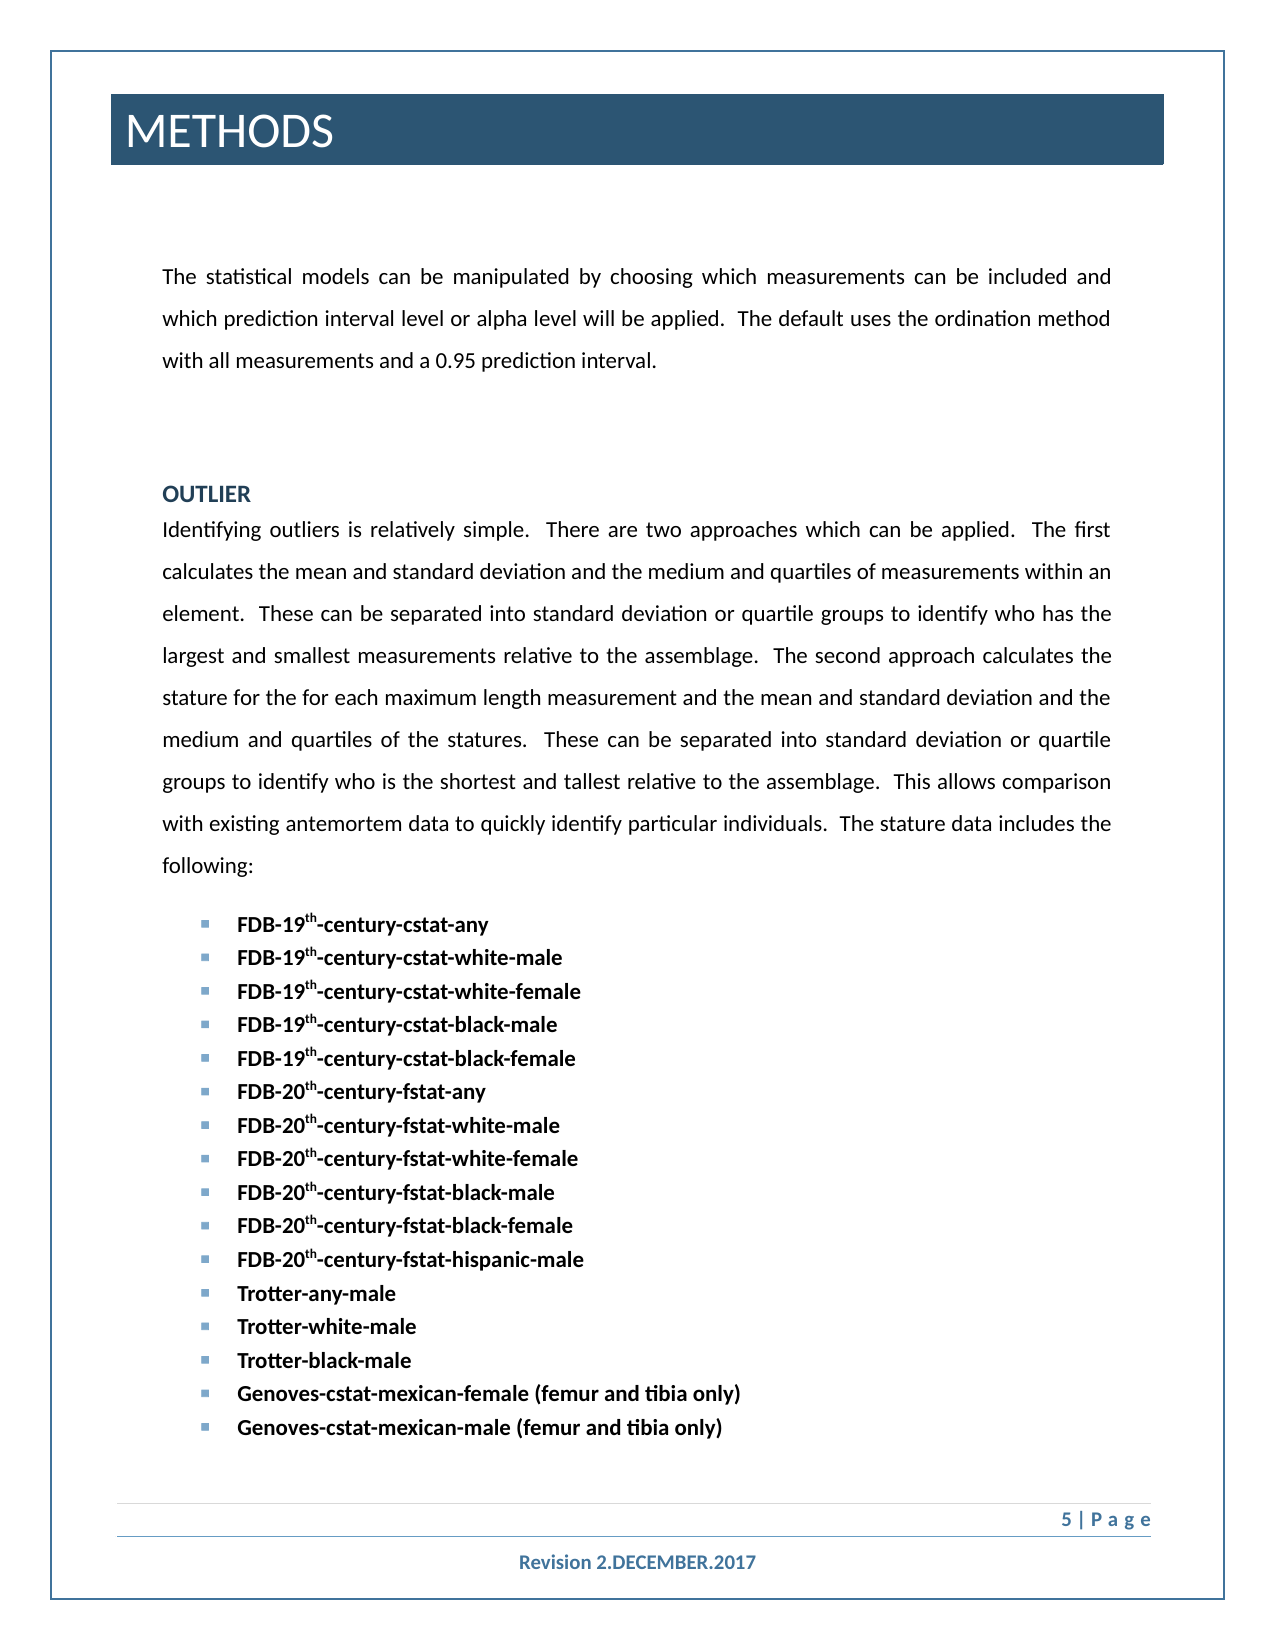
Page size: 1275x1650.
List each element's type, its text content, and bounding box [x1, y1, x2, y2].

list FDB-19th-century-cstat-black-female [199, 1044, 1113, 1072]
list FDB-20th-century-fstat-black-female [199, 1212, 1113, 1240]
list Genoves-cstat-mexican-female (femur and tibia only) [199, 1379, 1113, 1407]
subtitle outlier [162, 478, 1113, 509]
list Genoves-cstat-mexican-male (femur and tibia only) [199, 1413, 1113, 1441]
list FDB-20th-century-fstat-black-male [199, 1178, 1113, 1206]
list FDB-19th-century-cstat-white-female [199, 977, 1113, 1005]
text Identifying outliers is relatively simple. There are two approaches which can be applied. The first calculates the mean and standard deviation and the medium and quartiles of measurements within an element. These can be separated into standard deviation or quartile groups to identify who has the largest and smallest measurements relative to the assemblage. The second approach calculates the stature for the for each maximum length measurement and the mean and standard deviation and the medium and quartiles of the statures. These can be separated into standard deviation or quartile groups to identify who is the shortest and tallest relative to the assemblage. This allows comparison with existing antemortem data to quickly identify particular individuals. The stature data includes the following: [162, 515, 1113, 879]
list FDB-20th-century-fstat-white-male [199, 1111, 1113, 1139]
list Trotter-black-male [199, 1346, 1113, 1374]
list FDB-19th-century-cstat-any [199, 910, 1113, 938]
list Trotter-white-male [199, 1312, 1113, 1340]
list Trotter-any-male [199, 1279, 1113, 1307]
list FDB-20th-century-fstat-hispanic-male [199, 1245, 1113, 1273]
list FDB-20th-century-fstat-white-female [199, 1144, 1113, 1173]
list FDB-19th-century-cstat-white-male [199, 943, 1113, 971]
text The statistical models can be manipulated by choosing which measurements can be included and which prediction interval level or alpha level will be applied. The default uses the ordination method with all measurements and a 0.95 prediction interval. [162, 262, 1113, 374]
list FDB-19th-century-cstat-black-male [199, 1010, 1113, 1038]
list FDB-20th-century-fstat-any [199, 1077, 1113, 1106]
